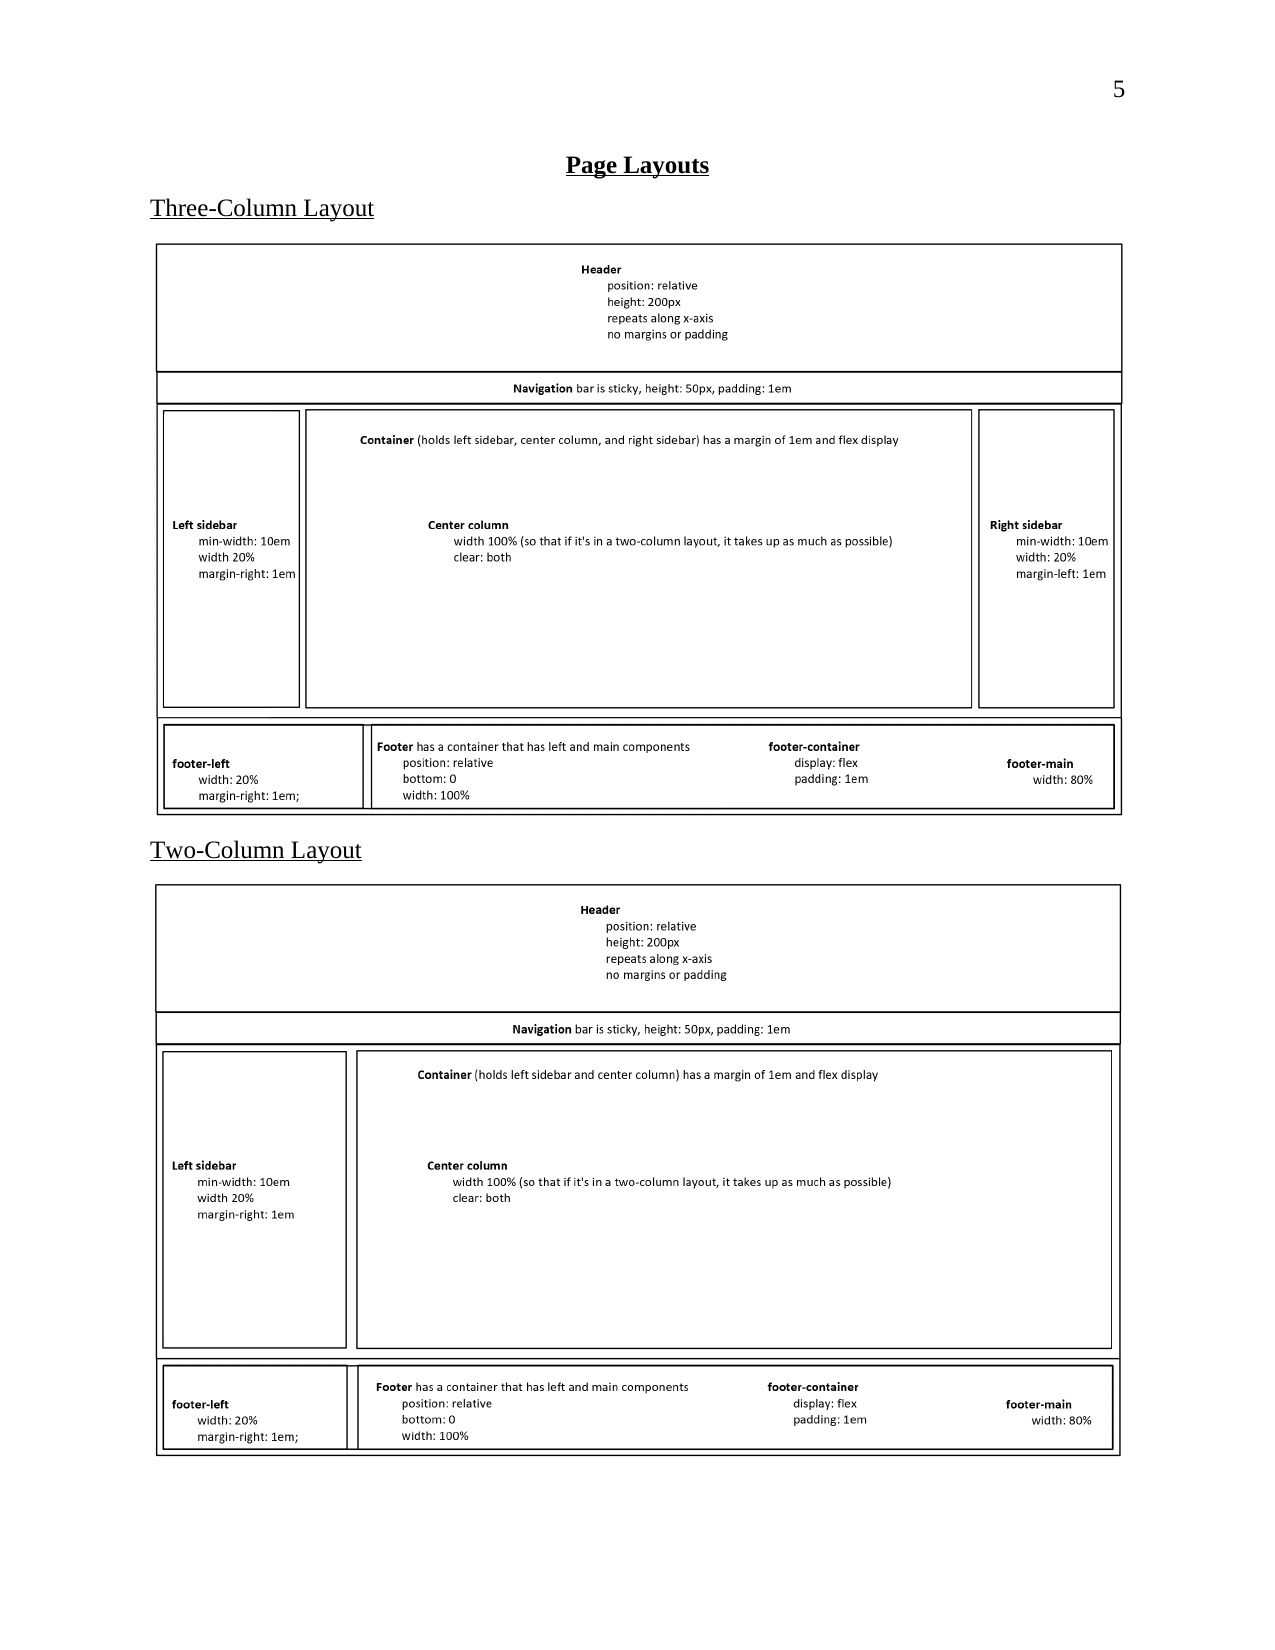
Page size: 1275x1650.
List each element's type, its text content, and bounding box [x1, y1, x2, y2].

subtitle Page Layouts [150, 150, 1125, 179]
picture [150, 236, 1125, 821]
subtitle Two-Column Layout [150, 835, 1125, 864]
subtitle Three-Column Layout [150, 193, 1125, 222]
picture [150, 878, 1125, 1462]
